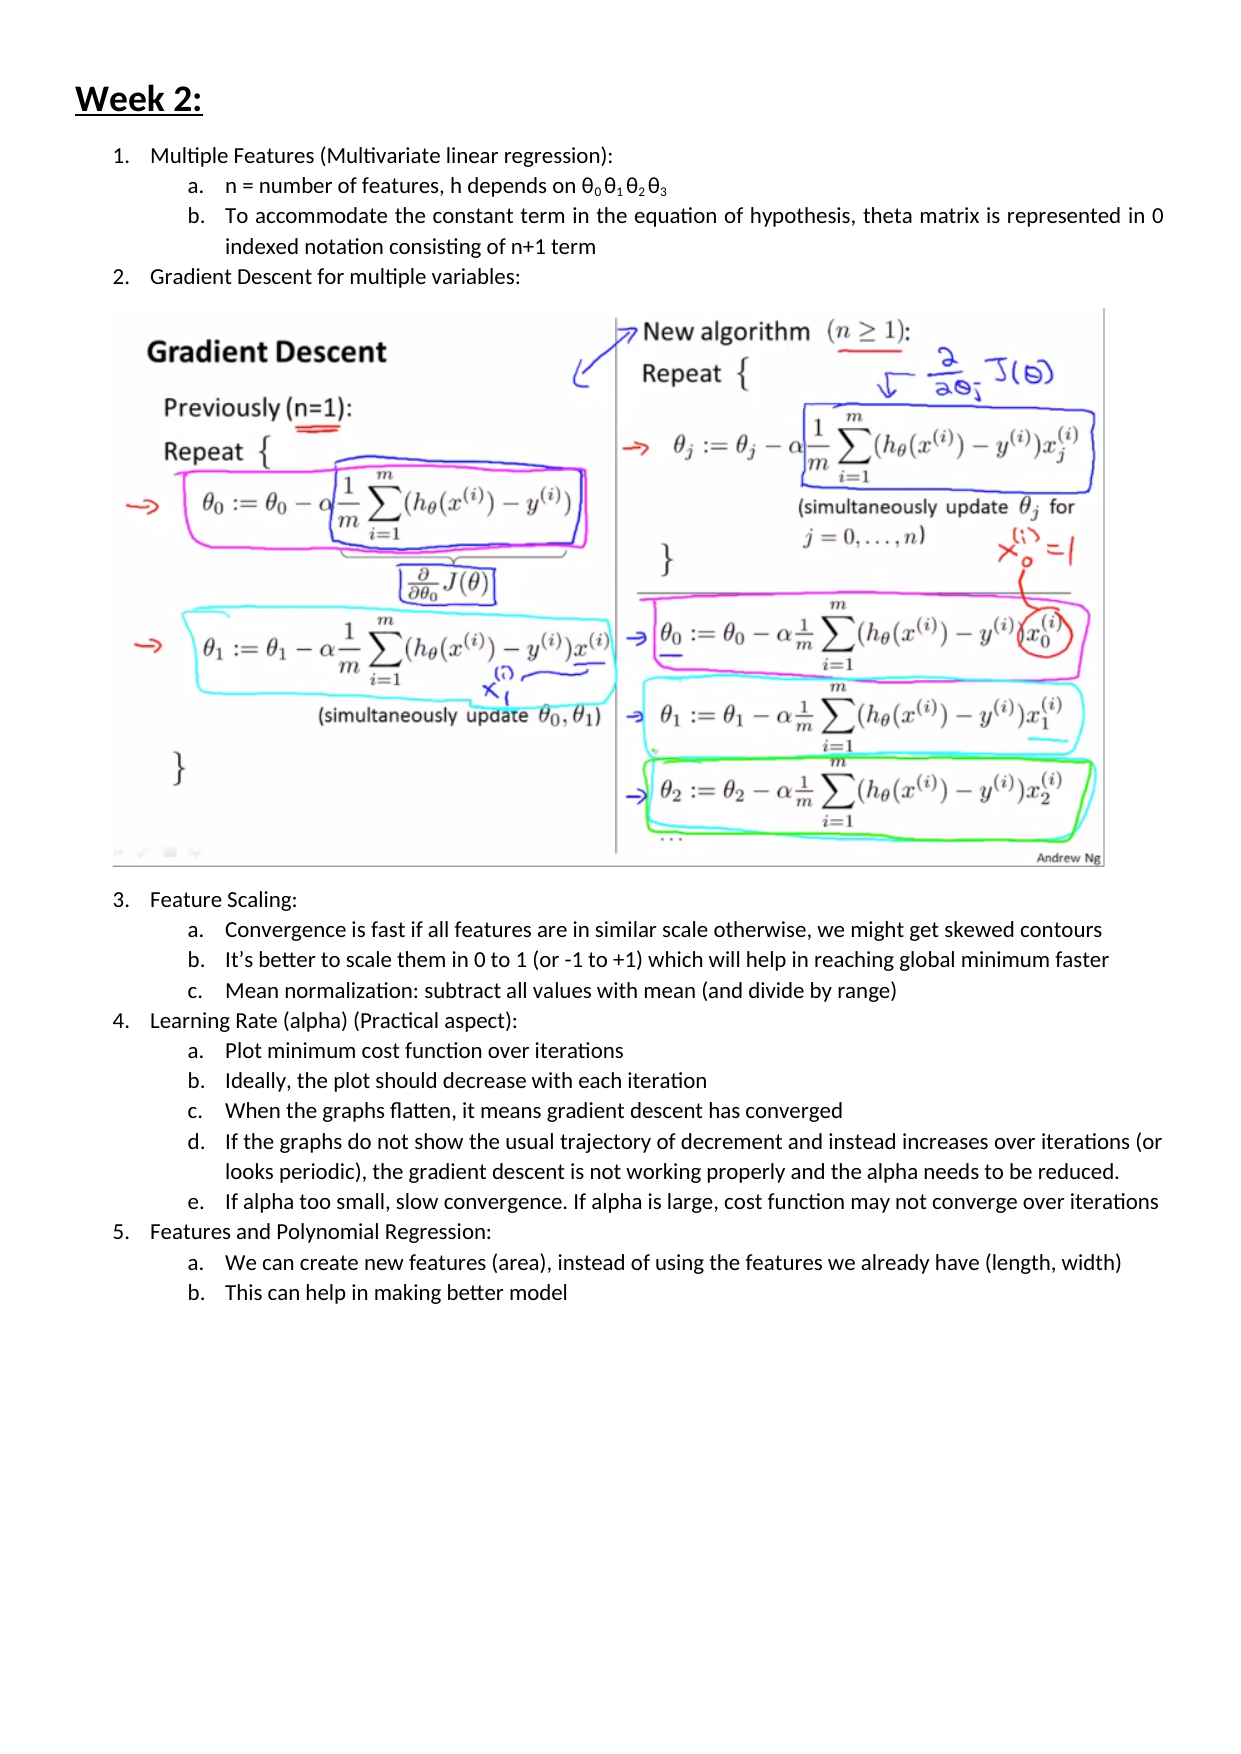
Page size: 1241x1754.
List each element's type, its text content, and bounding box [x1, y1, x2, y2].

list Learning Rate (alpha) (Practical aspect): [112, 1006, 1165, 1034]
list Multiple Features (Multivariate linear regression): [112, 141, 1165, 169]
list Mean normalization: subtract all values with mean (and divide by range) [187, 976, 1165, 1004]
list Feature Scaling: [112, 885, 1165, 913]
list Features and Polynomial Regression: [112, 1217, 1165, 1246]
list When the graphs flatten, it means gradient descent has converged [187, 1097, 1165, 1125]
text Week 2: [75, 75, 1165, 121]
list To accommodate the constant term in the equation of hypothesis, theta matrix is represented in 0 indexed notation consisting of n+1 term [187, 202, 1165, 260]
list Gradient Descent for multiple variables: [112, 262, 1165, 290]
list If the graphs do not show the usual trajectory of decrement and instead increases over iterations (or looks periodic), the gradient descent is not working properly and the alpha needs to be reduced. [187, 1127, 1165, 1185]
list Ideally, the plot should decrease with each iteration [187, 1066, 1165, 1094]
list Convergence is fast if all features are in similar scale otherwise, we might get skewed contours [187, 915, 1165, 943]
list If alpha too small, slow convergence. If alpha is large, cost function may not converge over iterations [187, 1187, 1165, 1215]
list This can help in making better model [187, 1278, 1165, 1306]
list n = number of features, h depends on θ0 θ1 θ2 θ3 [187, 171, 1165, 199]
picture [112, 308, 1105, 867]
list Plot minimum cost function over iterations [187, 1036, 1165, 1064]
list It’s better to scale them in 0 to 1 (or -1 to +1) which will help in reaching global minimum faster [187, 946, 1165, 974]
list We can create new features (area), instead of using the features we already have (length, width) [187, 1248, 1165, 1276]
